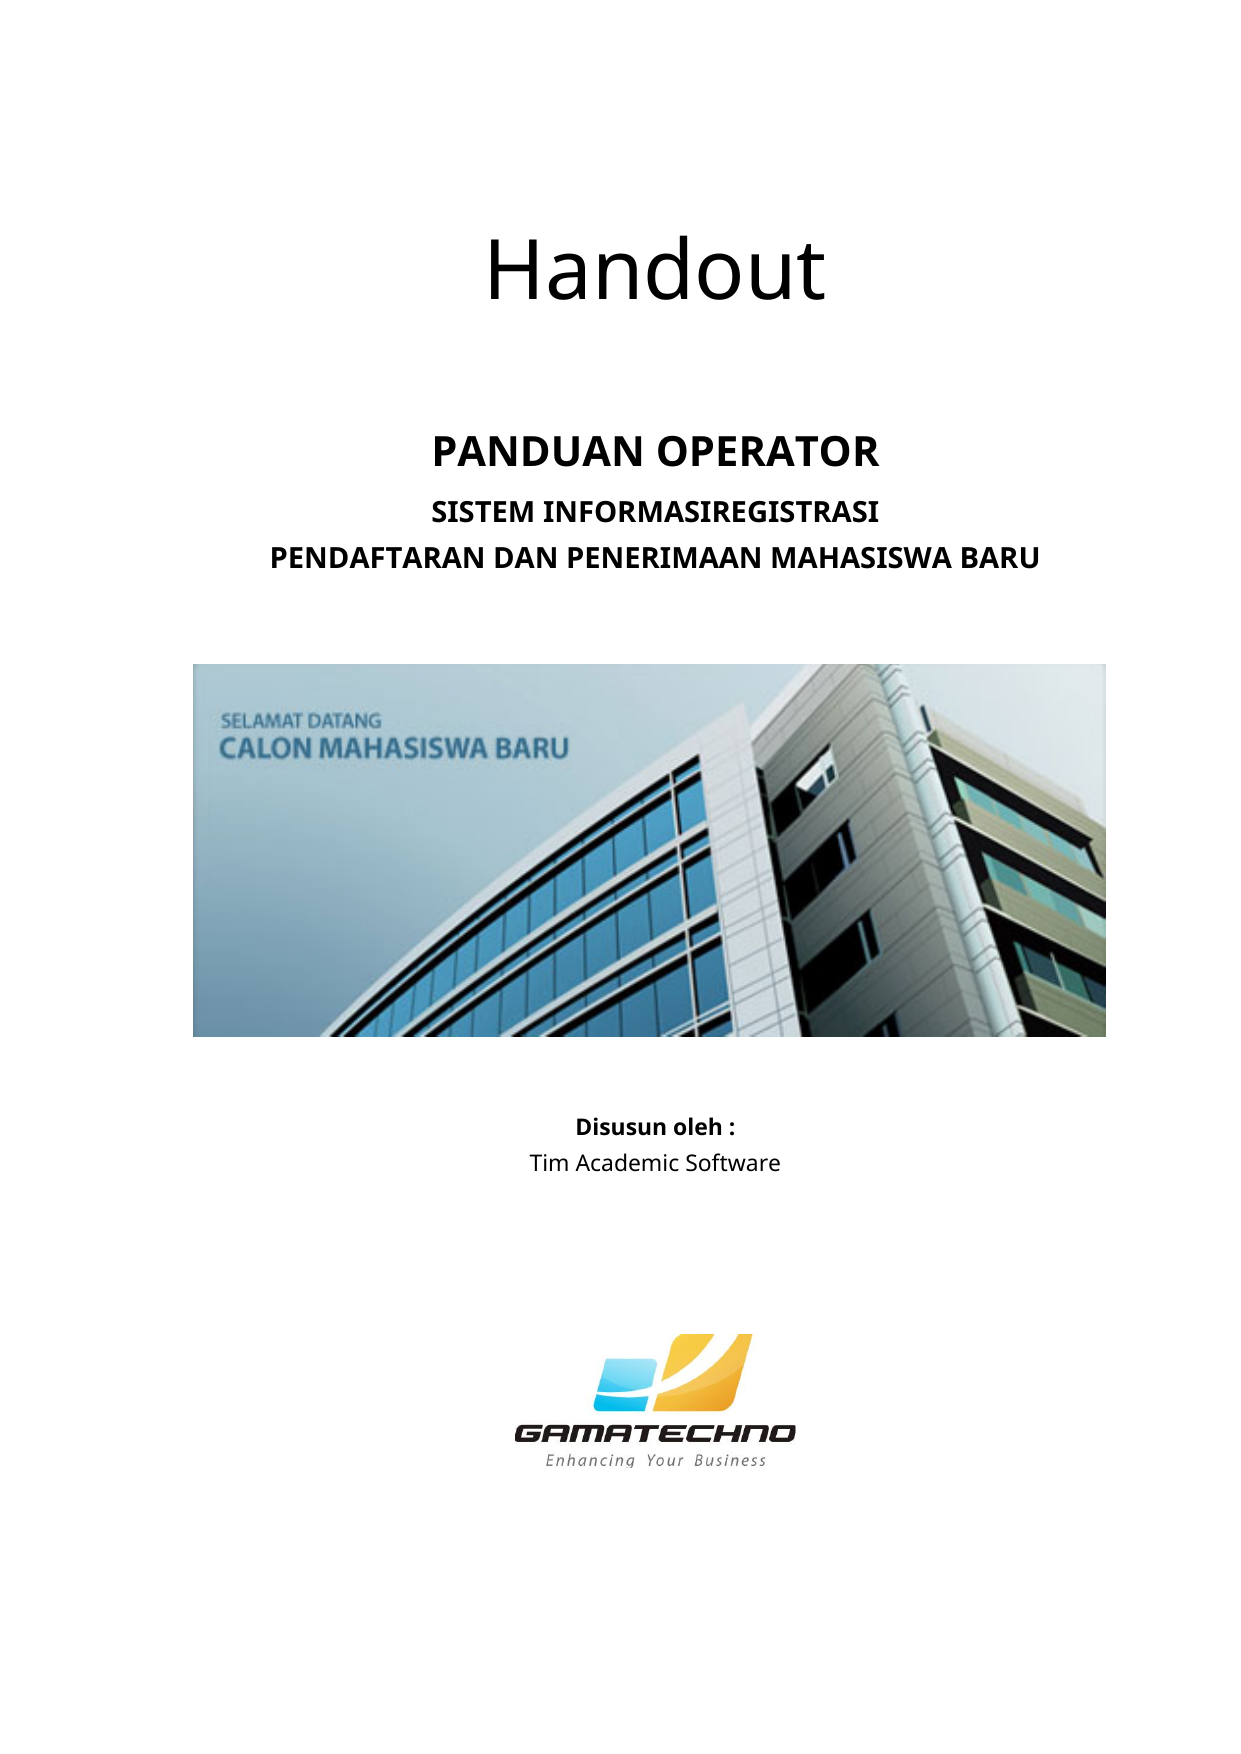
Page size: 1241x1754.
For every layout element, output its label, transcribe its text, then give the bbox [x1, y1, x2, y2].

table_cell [177, 1111, 1133, 1563]
table_cell PANDUAN OPERATOR SISTEM INFORMASIREGISTRASI PENDAFTARAN DAN PENERIMAAN MAHASISWA BARU [177, 331, 1133, 1111]
picture [515, 1334, 796, 1468]
table_header Handout [177, 181, 1133, 331]
picture [193, 664, 1106, 1037]
